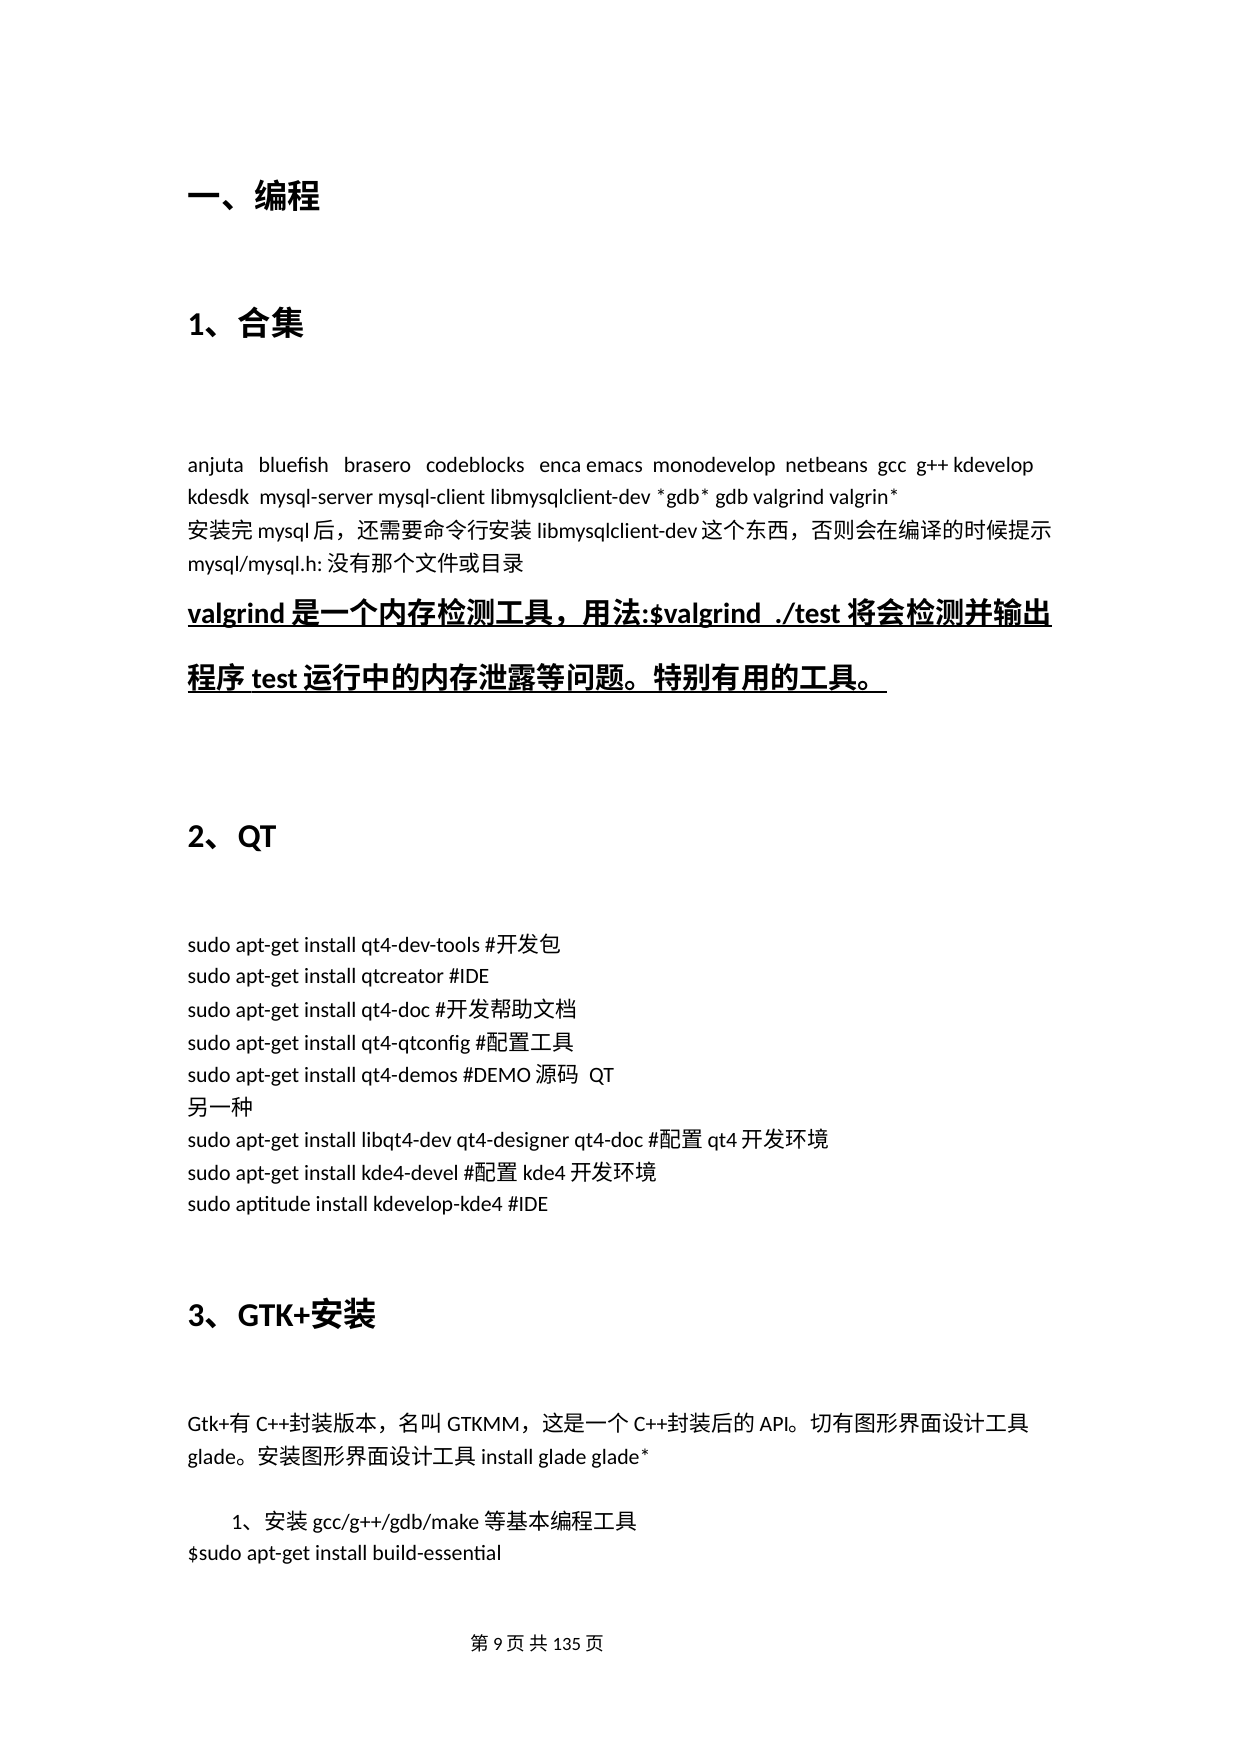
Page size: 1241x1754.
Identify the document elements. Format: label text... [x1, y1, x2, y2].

text 安装完mysql后，还需要命令行安装libmysqlclient-dev这个东西，否则会在编译的时候提示mysql/mysql.h: 没有那个文件或目录 [187, 513, 1053, 578]
text sudo apt-get install qt4-dev-tools #开发包 [187, 927, 1053, 959]
text sudo apt-get install kde4-devel #配置kde4开发环境 [187, 1154, 1053, 1187]
text Gtk+有C++封装版本，名叫GTKMM，这是一个C++封装后的API。切有图形界面设计工具glade。安装图形界面设计工具install glade glade* [187, 1406, 1053, 1471]
text 1、安装gcc/g++/gdb/make 等基本编程工具 [187, 1503, 1053, 1536]
text sudo apt-get install qt4-doc #开发帮助文档 [187, 992, 1053, 1024]
subtitle 一、编程 [187, 162, 1053, 227]
text sudo aptitude install kdevelop-kde4 #IDE [187, 1187, 1053, 1219]
text sudo apt-get install qt4-qtconfig #配置工具 [187, 1024, 1053, 1057]
text sudo apt-get install qt4-demos #DEMO源码 QT [187, 1057, 1053, 1089]
text anjuta bluefish brasero codeblocks enca emacs monodevelop netbeans gcc g++ kdevelop kdesdk mysql-server mysql-client libmysqlclient-dev *gdb* gdb valgrind valgrin* [187, 448, 1053, 513]
text sudo apt-get install qtcreator #IDE [187, 959, 1053, 992]
text $sudo apt-get install build-essential [187, 1536, 1053, 1568]
subtitle 2、QT [187, 800, 1053, 865]
text 另一种 [187, 1089, 1053, 1122]
subtitle 1、合集 [187, 289, 1053, 354]
text sudo apt-get install libqt4-dev qt4-designer qt4-doc #配置qt4开发环境 [187, 1122, 1053, 1154]
text valgrind是一个内存检测工具，用法:$valgrind ./test 将会检测并输出程序test运行中的内存泄露等问题。特别有用的工具。 [187, 578, 1053, 708]
subtitle 3、GTK+安装 [187, 1279, 1053, 1344]
